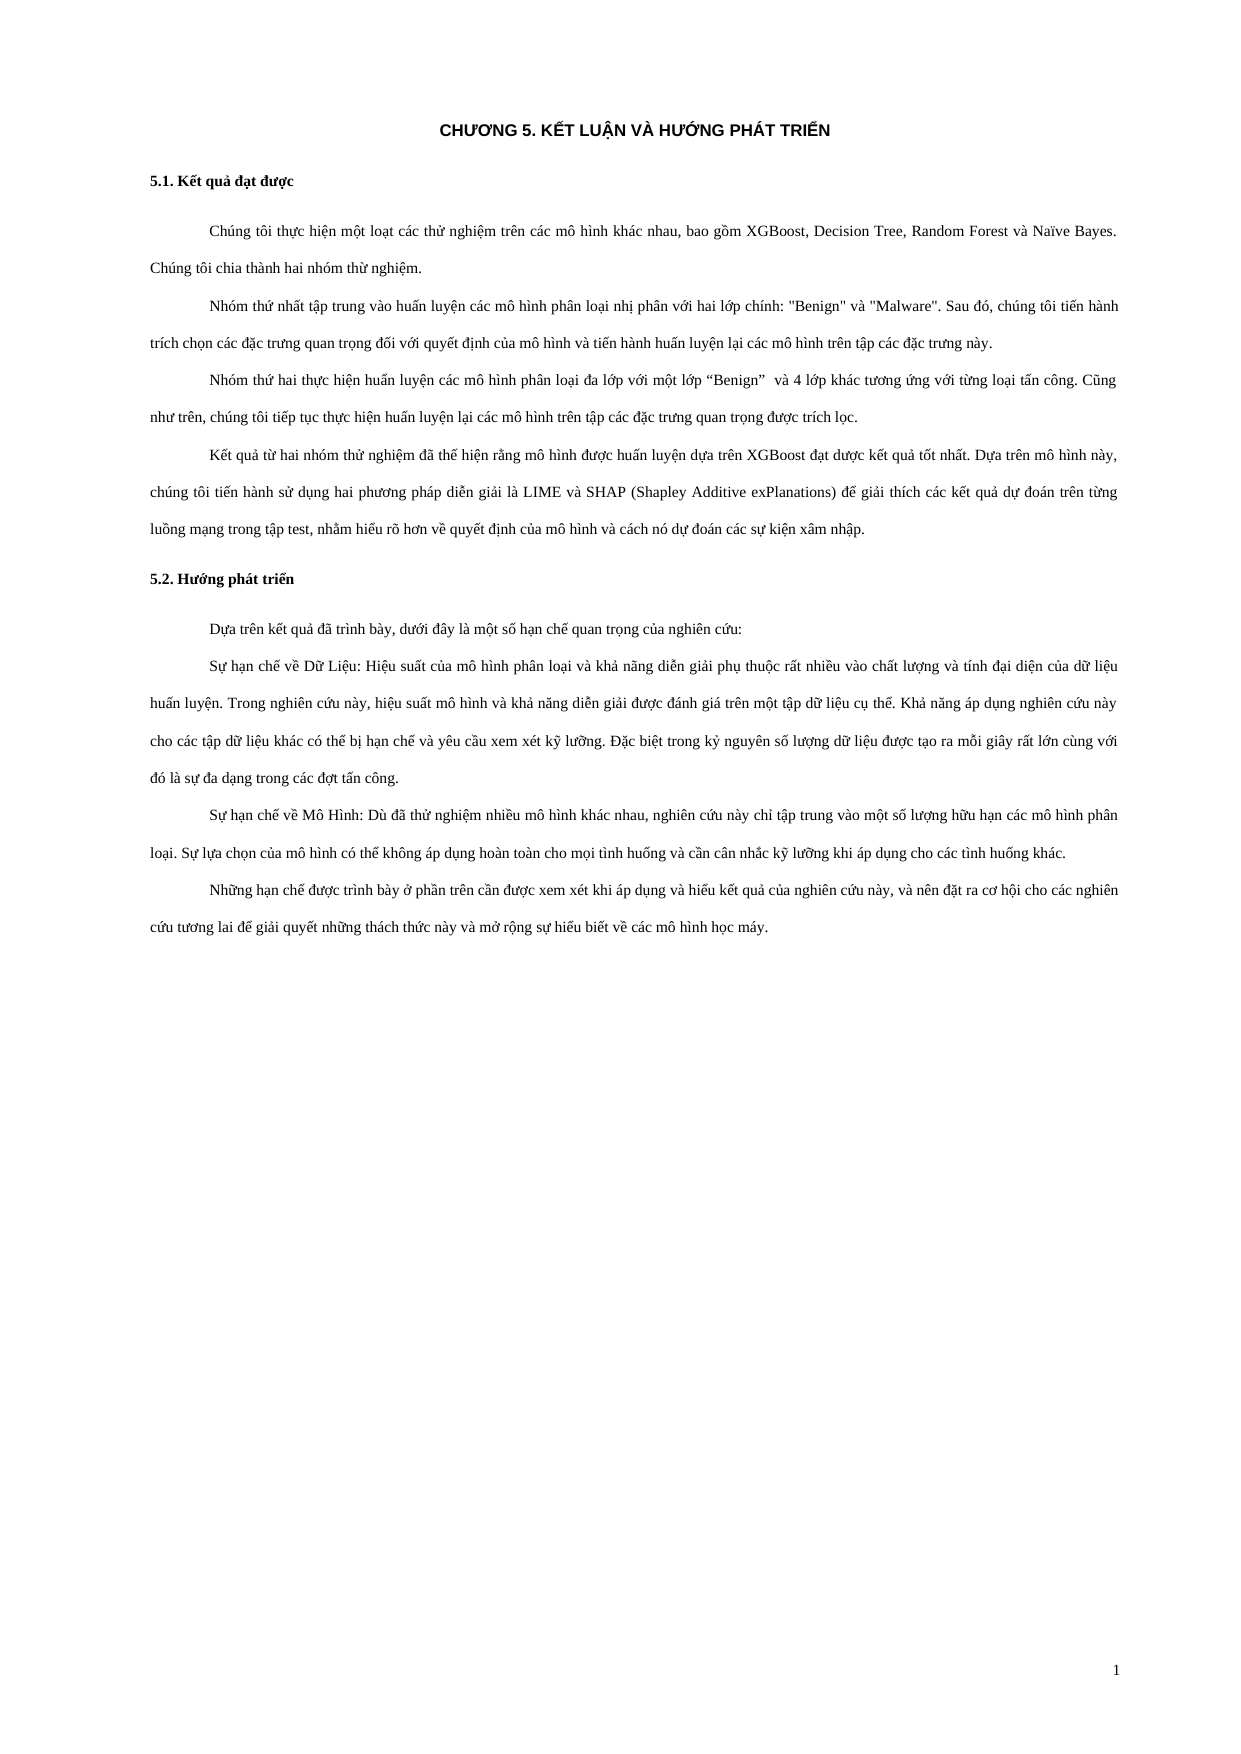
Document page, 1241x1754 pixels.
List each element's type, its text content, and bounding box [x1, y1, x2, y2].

text Dựa trên kết quả đã trình bày, dưới đây là một số hạn chế quan trọng của nghiên cứu: [150, 607, 1120, 638]
text Chúng tôi thực hiện một loạt các thử nghiệm trên các mô hình khác nhau, bao gồm XGBoost, Decision Tree, Random Forest và Naïve Bayes. Chúng tôi chia thành hai nhóm thừ nghiệm. [150, 209, 1120, 277]
text Sự hạn chế về Mô Hình: Dù đã thử nghiệm nhiều mô hình khác nhau, nghiên cứu này chỉ tập trung vào một số lượng hữu hạn các mô hình phân loại. Sự lựa chọn của mô hình có thể không áp dụng hoàn toàn cho mọi tình huống và cần cân nhắc kỹ lưỡng khi áp dụng cho các tình huống khác. [150, 793, 1120, 861]
text Nhóm thứ hai thực hiện huẩn luyện các mô hình phân loại đa lớp với một lớp “Benign” và 4 lớp khác tương ứng với từng loại tấn công. Cũng như trên, chúng tôi tiếp tục thực hiện huấn luyện lại các mô hình trên tập các đặc trưng quan trọng được trích lọc. [150, 358, 1120, 426]
text Nhóm thứ nhất tập trung vào huấn luyện các mô hình phân loại nhị phân với hai lớp chính: "Benign" và "Malware". Sau đó, chúng tôi tiến hành trích chọn các đặc trưng quan trọng đối với quyết định của mô hình và tiến hành huấn luyện lại các mô hình trên tập các đặc trưng này. [150, 283, 1120, 352]
text Sự hạn chế về Dữ Liệu: Hiệu suất của mô hình phân loại và khả nãng diễn giải phụ thuộc rất nhiều vào chất lượng và tính đại diện của dữ liệu huấn luyện. Trong nghiên cứu này, hiệu suất mô hình và khả năng diễn giải được đánh giá trên một tập dữ liệu cụ thể. Khả năng áp dụng nghiên cứu này cho các tập dữ liệu khác có thể bị hạn chế và yêu cầu xem xét kỹ lưỡng. Đặc biệt trong kỷ nguyên số lượng dữ liệu được tạo ra mỗi giây rất lớn cùng với đó là sự đa dạng trong các đợt tấn công. [150, 644, 1120, 787]
text Kết quả từ hai nhóm thử nghiệm đã thế hiện rằng mô hình được huấn luyện dựa trên XGBoost đạt dược kết quả tốt nhất. Dựa trên mô hình này, chúng tôi tiến hành sử dụng hai phương pháp diễn giải là LIME và SHAP (Shapley Additive exPlanations) để giải thích các kết quả dự đoán trên từng luồng mạng trong tập test, nhằm hiểu rõ hơn về quyết định của mô hình và cách nó dự đoán các sự kiện xâm nhập. [150, 432, 1120, 538]
subtitle CHƯƠNG 5. KẾT LUẬN VÀ HƯỚNG PHÁT TRIỂN [150, 106, 1120, 140]
text Những hạn chế được trình bày ở phần trên cần được xem xét khi áp dụng và hiểu kết quả của nghiên cứu này, và nên đặt ra cơ hội cho các nghiên cứu tương lai để giải quyết những thách thức này và mở rộng sự hiểu biết về các mô hình học máy. [150, 868, 1120, 936]
subtitle 5.1. Kết quả đạt được [150, 159, 1120, 190]
subtitle 5.2. Hướng phát triển [150, 557, 1120, 588]
